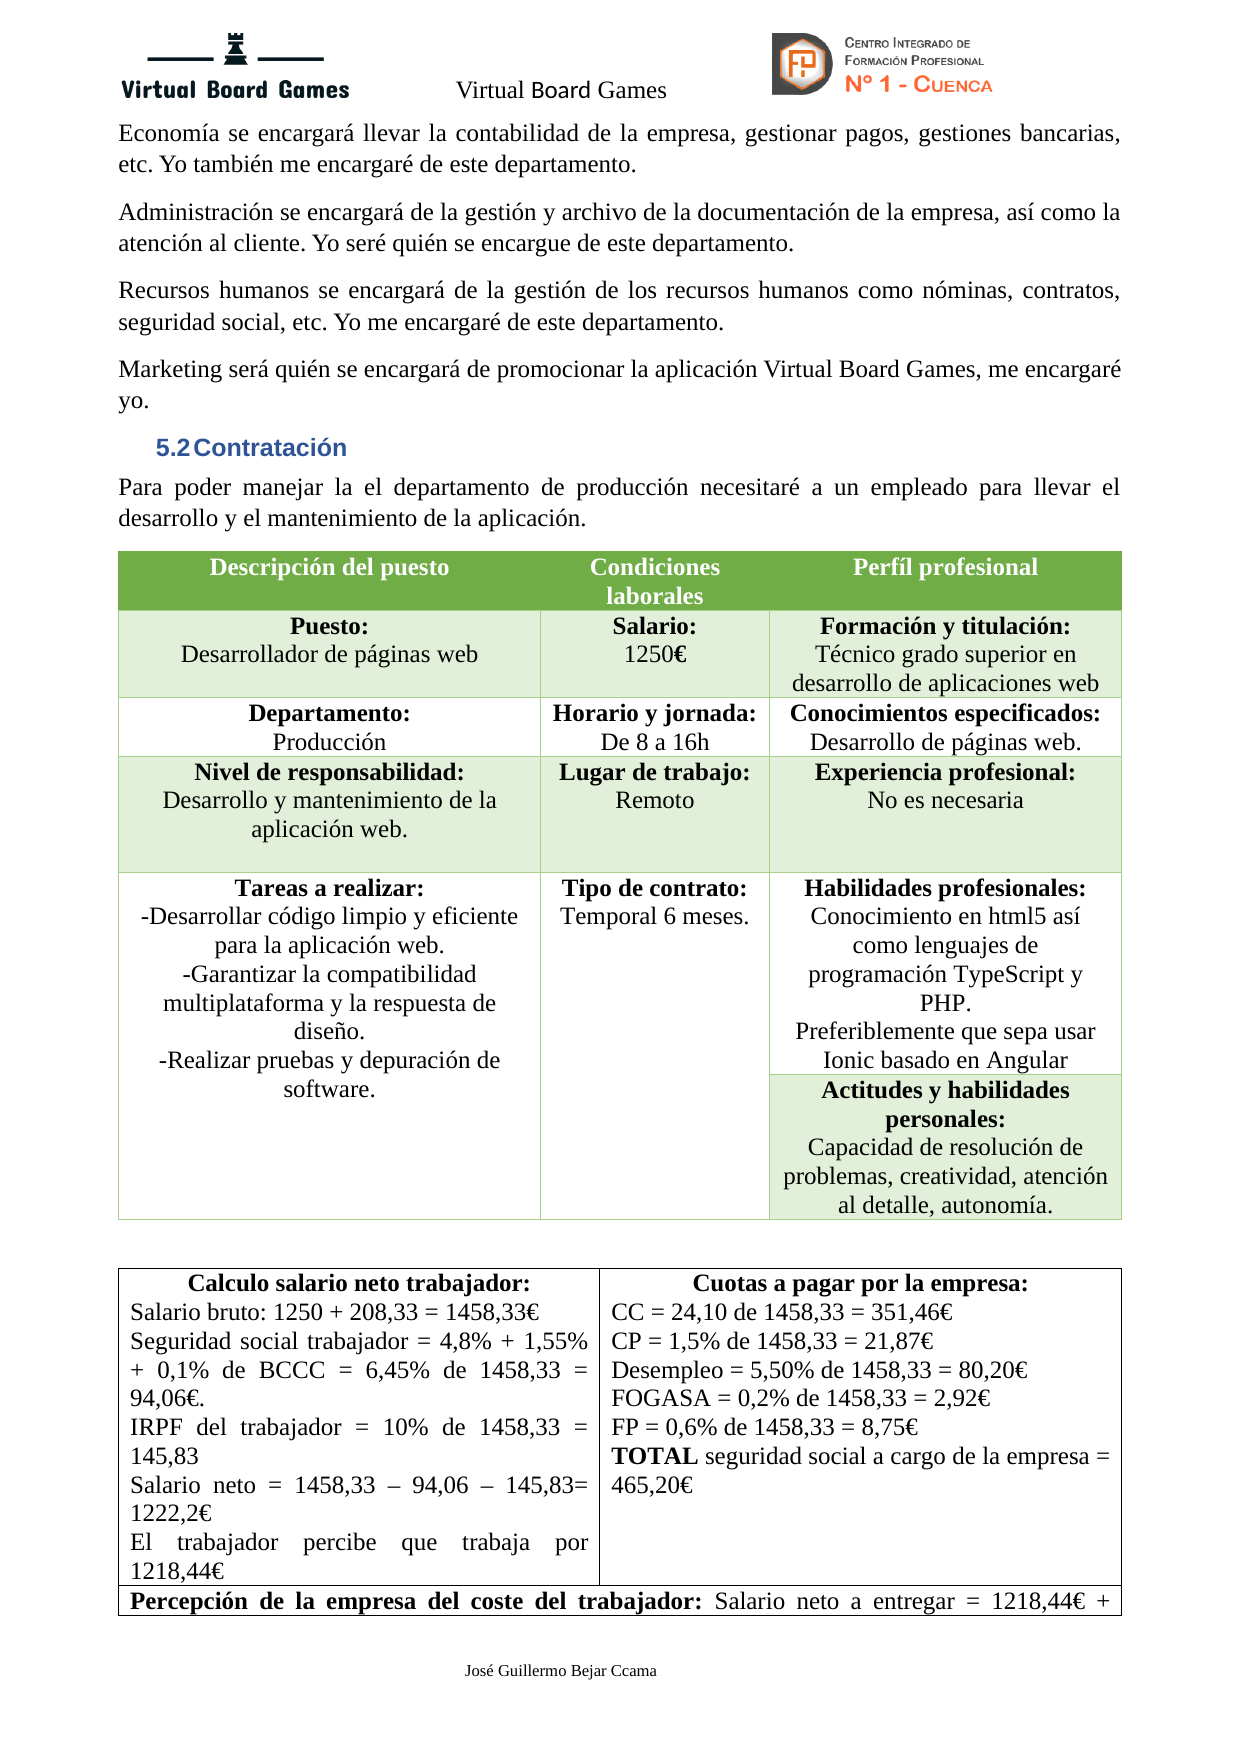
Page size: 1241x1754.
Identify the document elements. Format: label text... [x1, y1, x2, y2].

table_header Calculo salario neto trabajador: Salario bruto: 1250 + 208,33 = 1458,33€ Seguridad social trabajador = 4,8% + 1,55% + 0,1% de BCCC = 6,45% de 1458,33 = 94,06€. IRPF del trabajador = 10% de 1458,33 = 145,83 Salario neto = 1458,33 – 94,06 – 145,83= 1222,2€ El trabajador percibe que trabaja por 1218,44€ [119, 1269, 599, 1585]
table_cell Tareas a realizar: -Desarrollar código limpio y eficiente para la aplicación web. -Garantizar la compatibilidad multiplataforma y la respuesta de diseño. -Realizar pruebas y depuración de software. [119, 873, 540, 1219]
table_cell Formación y titulación: Técnico grado superior en desarrollo de aplicaciones web [770, 611, 1121, 697]
table_cell Actitudes y habilidades personales: Capacidad de resolución de problemas, creatividad, atención al detalle, autonomía. [770, 1075, 1121, 1219]
text Marketing será quién se encargará de promocionar la aplicación Virtual Board Games, me encargaré yo. [118, 354, 1122, 414]
table_cell Horario y jornada: De 8 a 16h [541, 698, 769, 756]
table_cell Conocimientos especificados: Desarrollo de páginas web. [770, 698, 1121, 756]
subtitle Contratación [156, 433, 1122, 462]
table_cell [119, 1586, 1121, 1614]
table_cell Salario: 1250€ [541, 611, 769, 697]
table_cell Experiencia profesional: No es necesaria [770, 757, 1121, 872]
table_header Descripción del puesto [119, 552, 540, 610]
table_cell Departamento: Producción [119, 698, 540, 756]
text Economía se encargará llevar la contabilidad de la empresa, gestionar pagos, gestiones bancarias, etc. Yo también me encargaré de este departamento. [118, 118, 1122, 178]
table_header Perfíl profesional [770, 552, 1121, 610]
table_cell Lugar de trabajo: Remoto [541, 757, 769, 872]
text Administración se encargará de la gestión y archivo de la documentación de la empresa, así como la atención al cliente. Yo seré quién se encargue de este departamento. [118, 197, 1122, 257]
table_cell Puesto: Desarrollador de páginas web [119, 611, 540, 697]
table_header Cuotas a pagar por la empresa: CC = 24,10 de 1458,33 = 351,46€ CP = 1,5% de 1458,33 = 21,87€ Desempleo = 5,50% de 1458,33 = 80,20€ FOGASA = 0,2% de 1458,33 = 2,92€ FP = 0,6% de 1458,33 = 8,75€ TOTAL seguridad social a cargo de la empresa = 465,20€ [600, 1269, 1121, 1585]
table_cell Habilidades profesionales: Conocimiento en html5 así como lenguajes de programación TypeScript y PHP. Preferiblemente que sepa usar Ionic basado en Angular [770, 873, 1121, 1074]
table_cell Nivel de responsabilidad: Desarrollo y mantenimiento de la aplicación web. [119, 757, 540, 872]
picture [770, 29, 1004, 99]
text Para poder manejar la el departamento de producción necesitaré a un empleado para llevar el desarrollo y el mantenimiento de la aplicación. [118, 472, 1122, 532]
text Recursos humanos se encargará de la gestión de los recursos humanos como nóminas, contratos, seguridad social, etc. Yo me encargaré de este departamento. [118, 276, 1122, 335]
table_cell Tipo de contrato: Temporal 6 meses. [541, 873, 769, 1219]
picture [118, 33, 353, 99]
table_header Condiciones laborales [541, 552, 769, 610]
